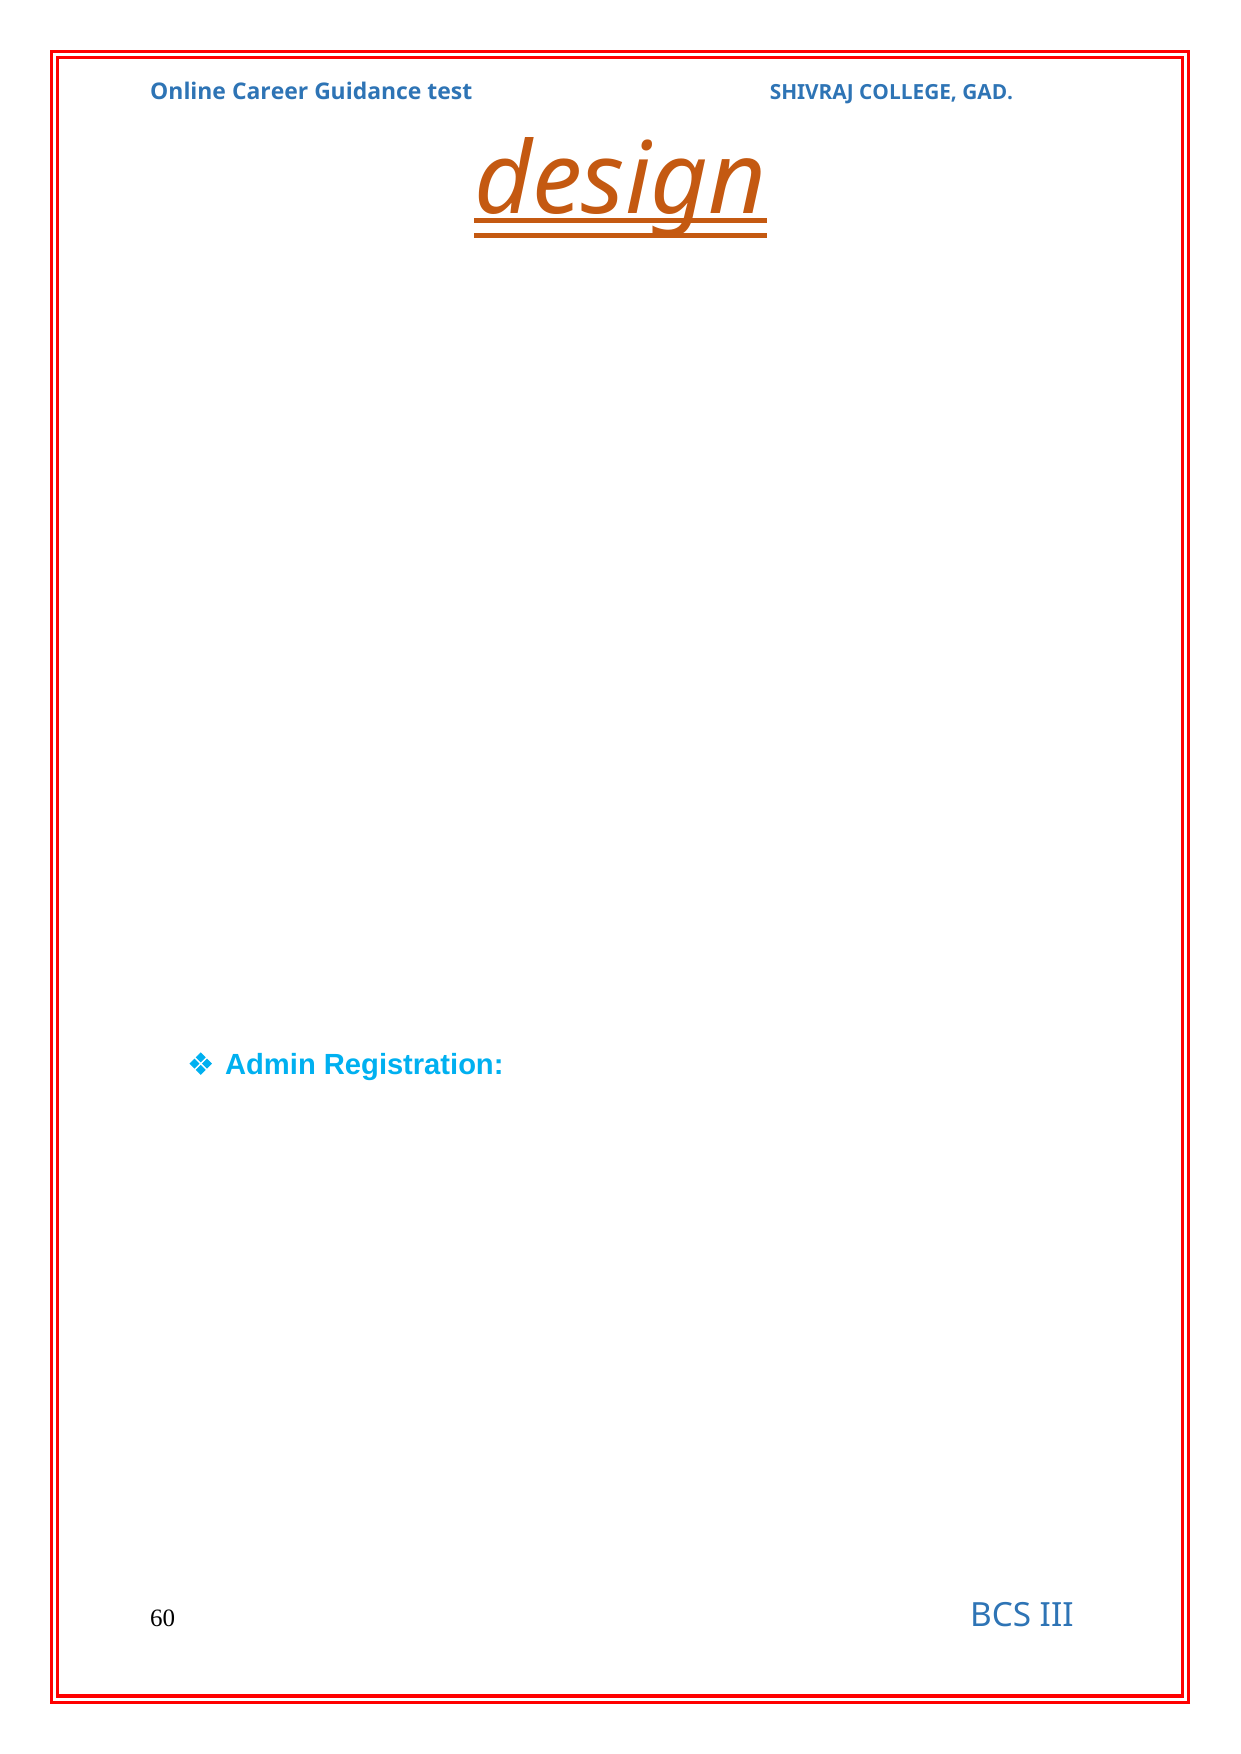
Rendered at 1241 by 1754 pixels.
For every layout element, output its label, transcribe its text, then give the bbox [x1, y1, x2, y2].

text design [150, 106, 1090, 242]
list Admin Registration: [187, 1047, 1090, 1081]
